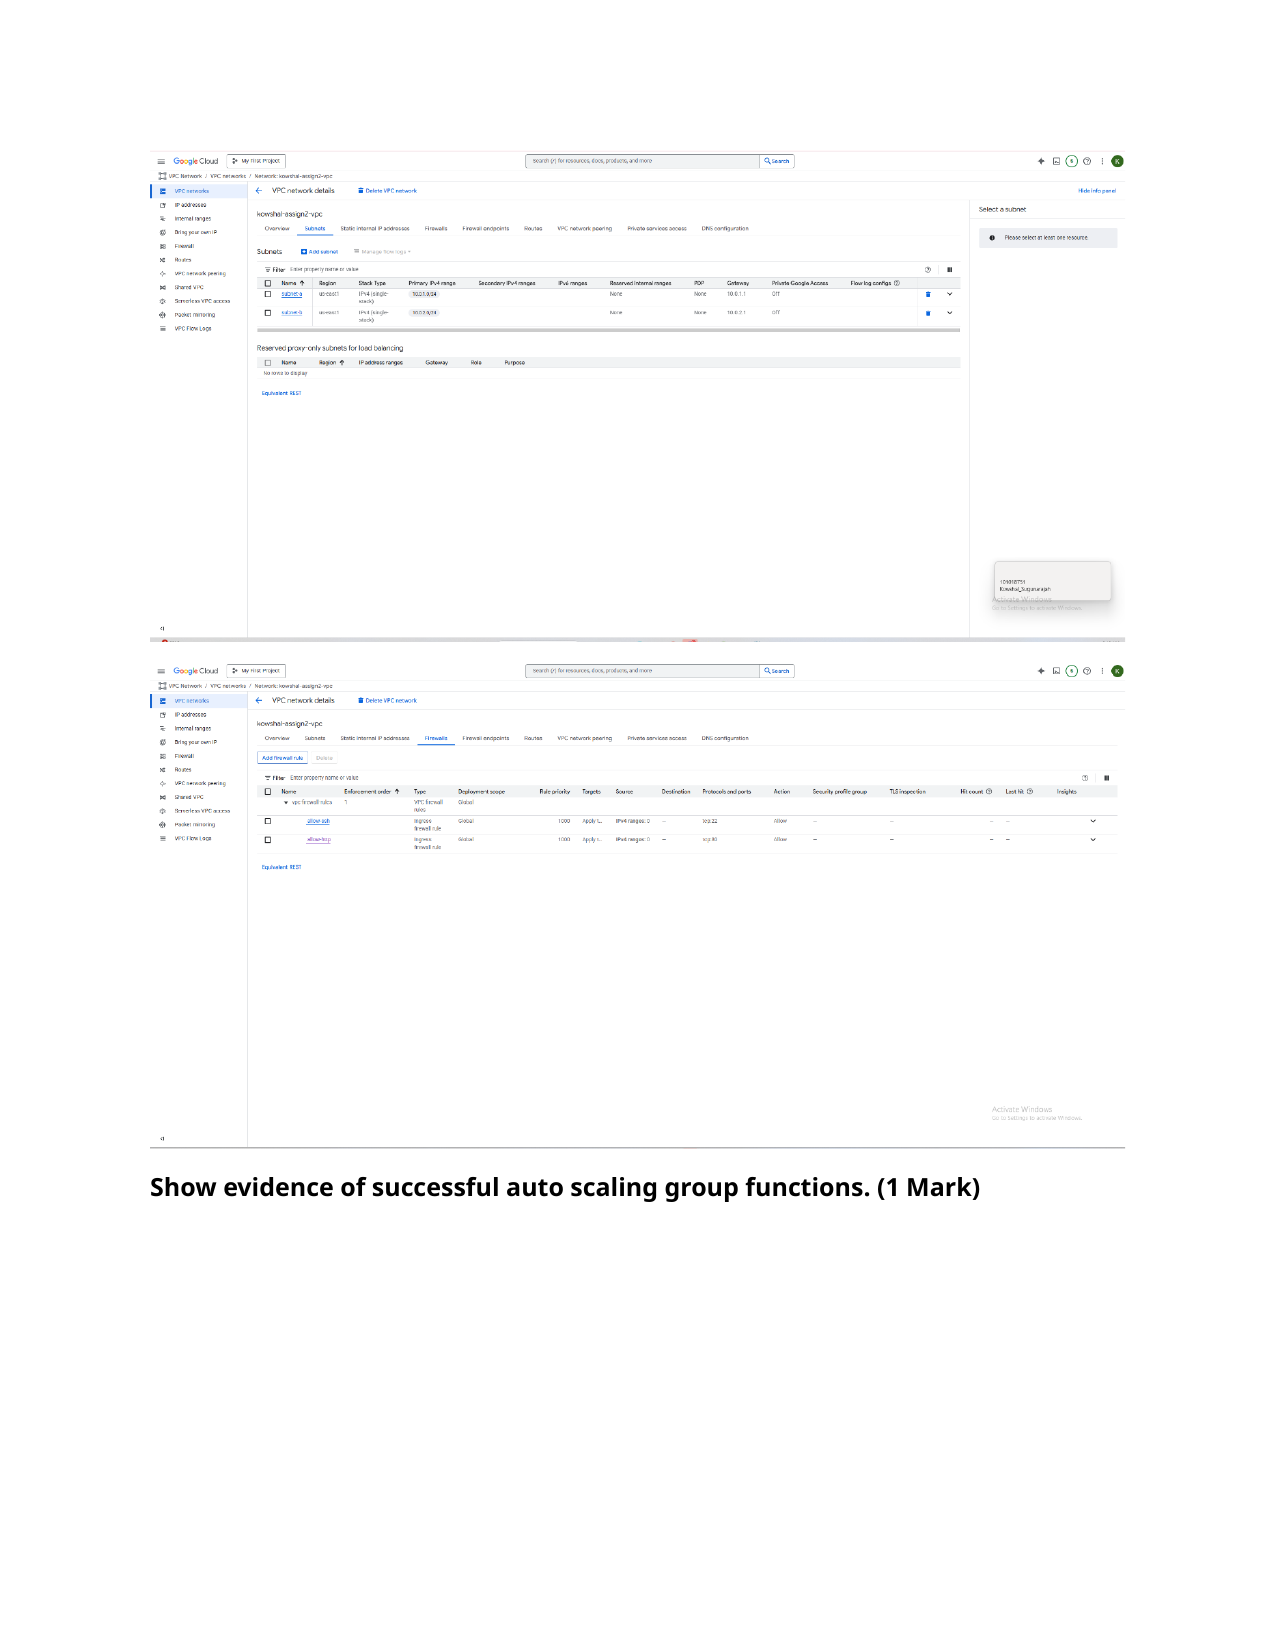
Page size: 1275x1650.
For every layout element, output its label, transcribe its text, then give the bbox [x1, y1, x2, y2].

picture [150, 663, 1125, 1149]
picture [150, 150, 1125, 642]
text Show evidence of successful auto scaling group functions. (1 Mark) [150, 1170, 1125, 1204]
